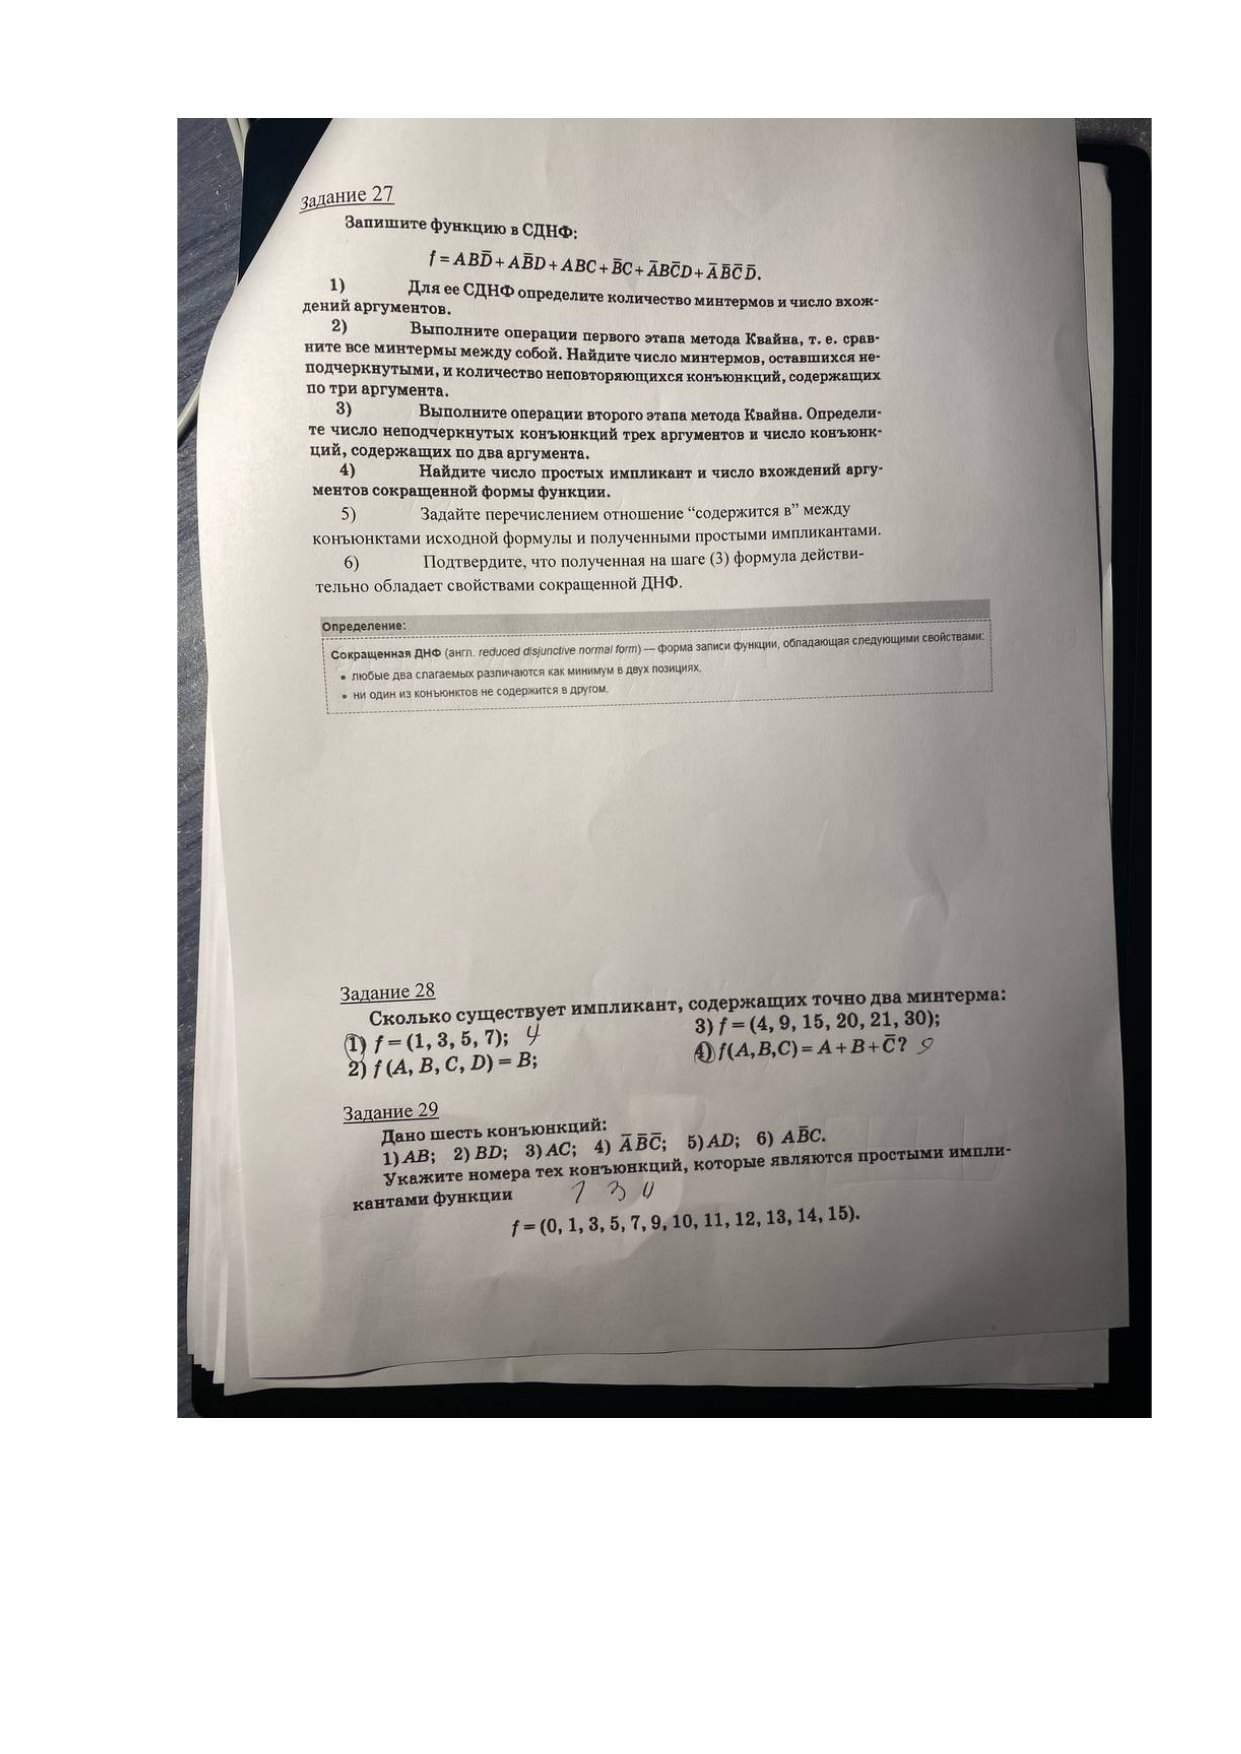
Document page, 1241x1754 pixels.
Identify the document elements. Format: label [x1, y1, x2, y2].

picture [177, 118, 1152, 1418]
